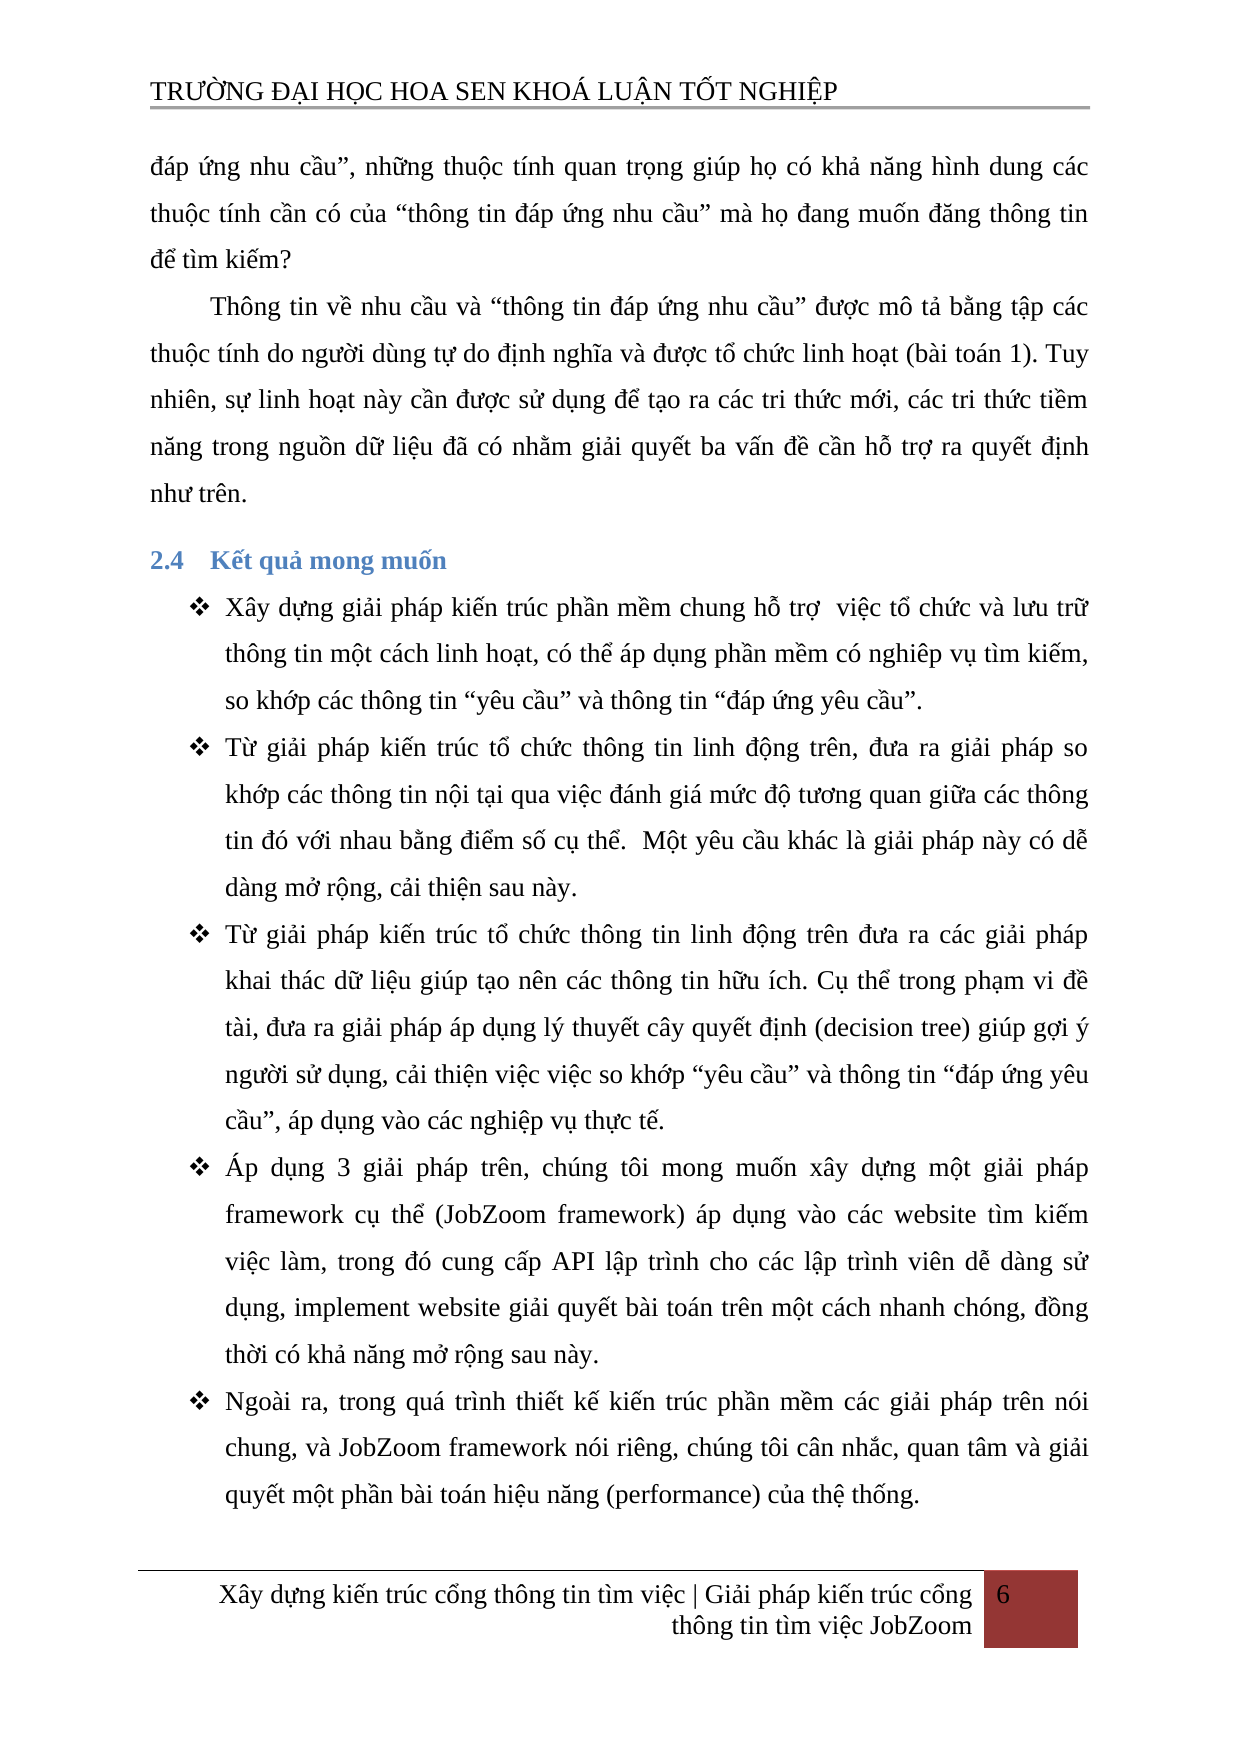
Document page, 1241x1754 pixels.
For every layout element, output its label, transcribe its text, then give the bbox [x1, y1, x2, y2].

list Từ giải pháp kiến trúc tổ chức thông tin linh động trên, đưa ra giải pháp so khớp các thông tin nội tại qua việc đánh giá mức độ tương quan giữa các thông tin đó với nhau bằng điểm số cụ thể. Một yêu cầu khác là giải pháp này có dễ dàng mở rộng, cải thiện sau này. [187, 731, 1090, 902]
list Từ giải pháp kiến trúc tổ chức thông tin linh động trên đưa ra các giải pháp khai thác dữ liệu giúp tạo nên các thông tin hữu ích. Cụ thể trong phạm vi đề tài, đưa ra giải pháp áp dụng lý thuyết cây quyết định (decision tree) giúp gợi ý người sử dụng, cải thiện việc việc so khớp “yêu cầu” và thông tin “đáp ứng yêu cầu”, áp dụng vào các nghiệp vụ thực tế. [187, 918, 1090, 1136]
list Áp dụng 3 giải pháp trên, chúng tôi mong muốn xây dựng một giải pháp framework cụ thể (JobZoom framework) áp dụng vào các website tìm kiếm việc làm, trong đó cung cấp API lập trình cho các lập trình viên dễ dàng sử dụng, implement website giải quyết bài toán trên một cách nhanh chóng, đồng thời có khả năng mở rộng sau này. [187, 1151, 1090, 1369]
text Thông tin về nhu cầu và “thông tin đáp ứng nhu cầu” được mô tả bằng tập các thuộc tính do người dùng tự do định nghĩa và được tổ chức linh hoạt (bài toán 1). Tuy nhiên, sự linh hoạt này cần được sử dụng để tạo ra các tri thức mới, các tri thức tiềm năng trong nguồn dữ liệu đã có nhằm giải quyết ba vấn đề cần hỗ trợ ra quyết định như trên. [150, 290, 1090, 508]
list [150, 150, 1090, 274]
subtitle Kết quả mong muốn [150, 544, 1090, 575]
list Xây dựng giải pháp kiến trúc phần mềm chung hỗ trợ việc tổ chức và lưu trữ thông tin một cách linh hoạt, có thể áp dụng phần mềm có nghiêp vụ tìm kiếm, so khớp các thông tin “yêu cầu” và thông tin “đáp ứng yêu cầu”. [187, 591, 1090, 715]
list Ngoài ra, trong quá trình thiết kế kiến trúc phần mềm các giải pháp trên nói chung, và JobZoom framework nói riêng, chúng tôi cân nhắc, quan tâm và giải quyết một phần bài toán hiệu năng (performance) của thệ thống. [187, 1384, 1090, 1509]
